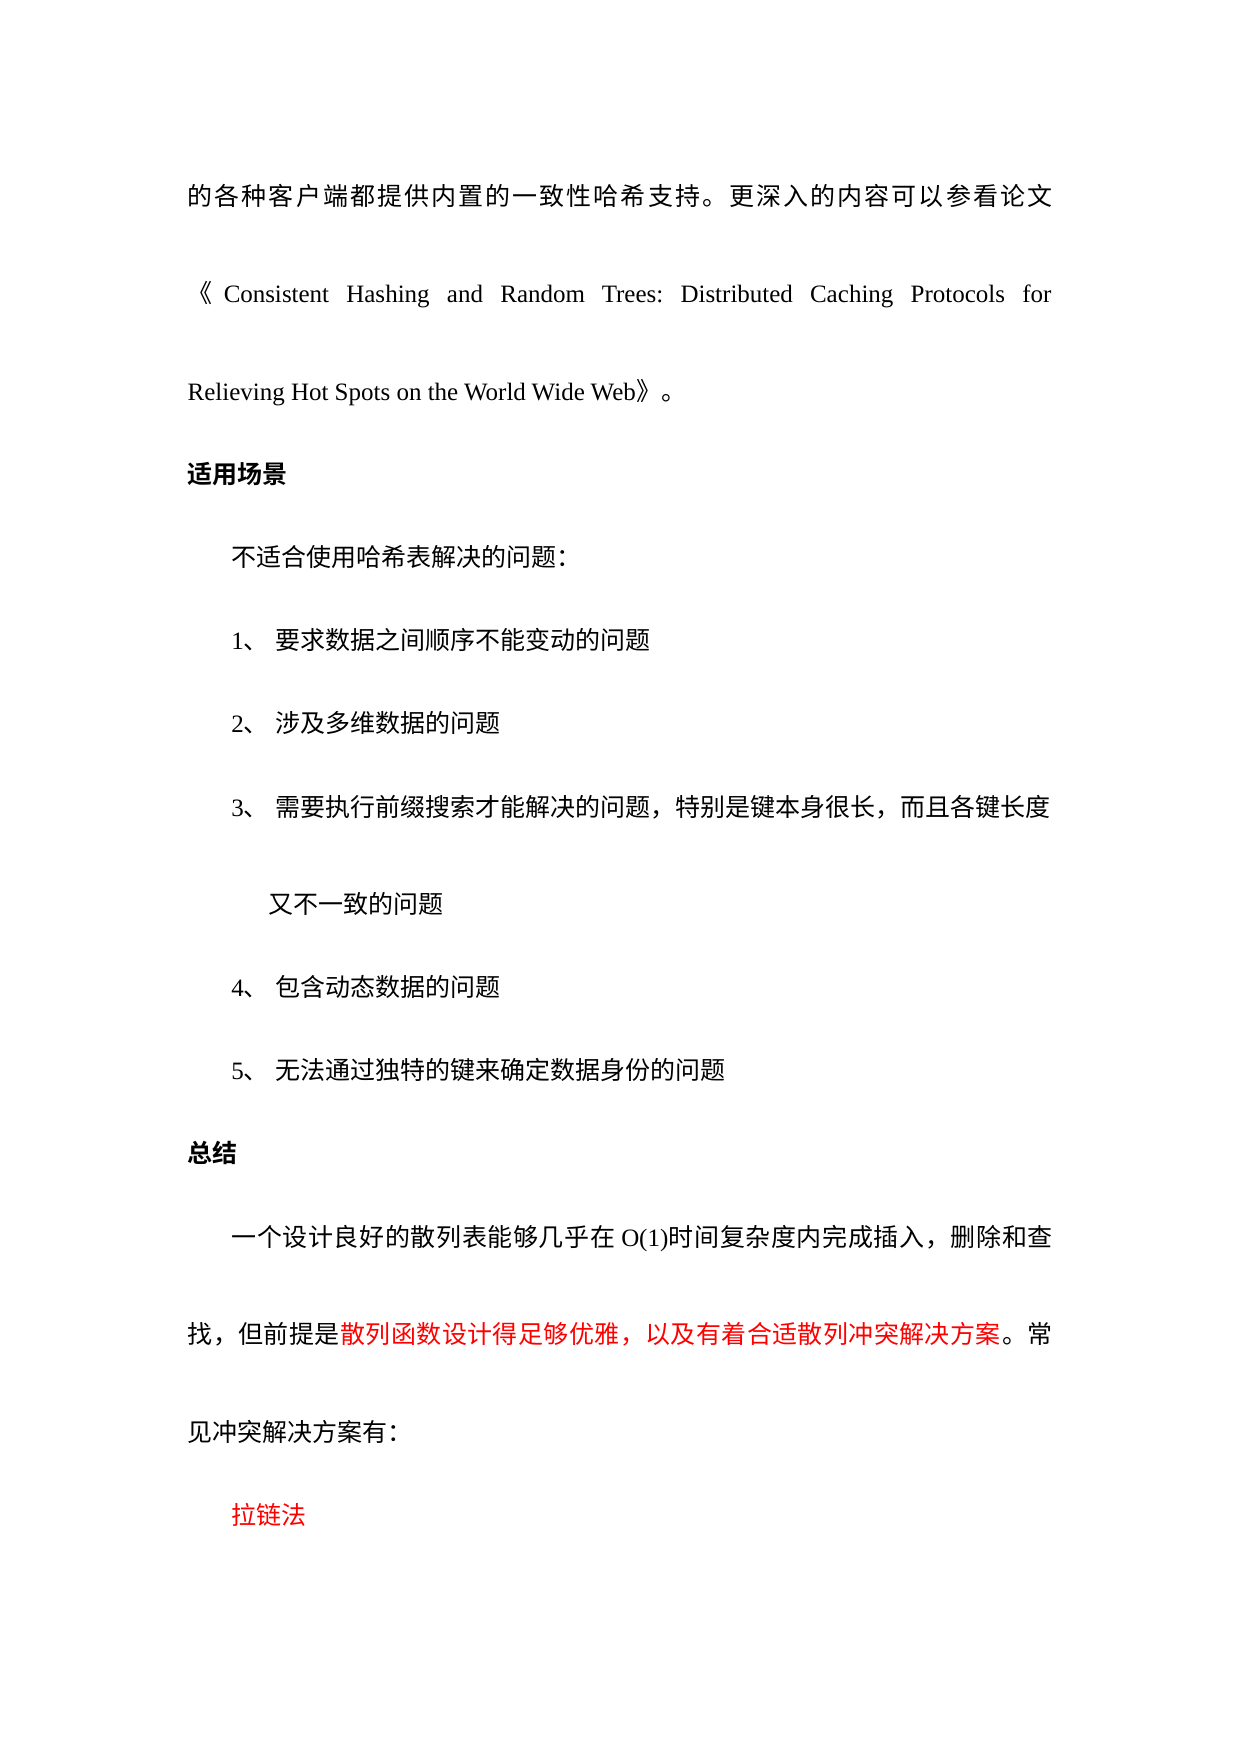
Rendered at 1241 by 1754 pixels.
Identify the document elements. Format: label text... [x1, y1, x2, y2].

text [187, 162, 1053, 422]
subtitle 适用场景 [187, 440, 1053, 505]
text 一个设计良好的散列表能够几乎在O(1)时间复杂度内完成插入，删除和查找，但前提是散列函数设计得足够优雅，以及有着合适散列冲突解决方案。常见冲突解决方案有： [187, 1203, 1053, 1463]
list 要求数据之间顺序不能变动的问题 [231, 606, 1053, 671]
list 包含动态数据的问题 [231, 953, 1053, 1018]
list 涉及多维数据的问题 [231, 689, 1053, 754]
text 不适合使用哈希表解决的问题： [187, 523, 1053, 588]
text 拉链法 [231, 1481, 1053, 1546]
list 无法通过独特的键来确定数据身份的问题 [231, 1036, 1053, 1101]
list 需要执行前缀搜索才能解决的问题，特别是键本身很长，而且各键长度又不一致的问题 [231, 773, 1053, 935]
subtitle 总结 [187, 1119, 1053, 1184]
